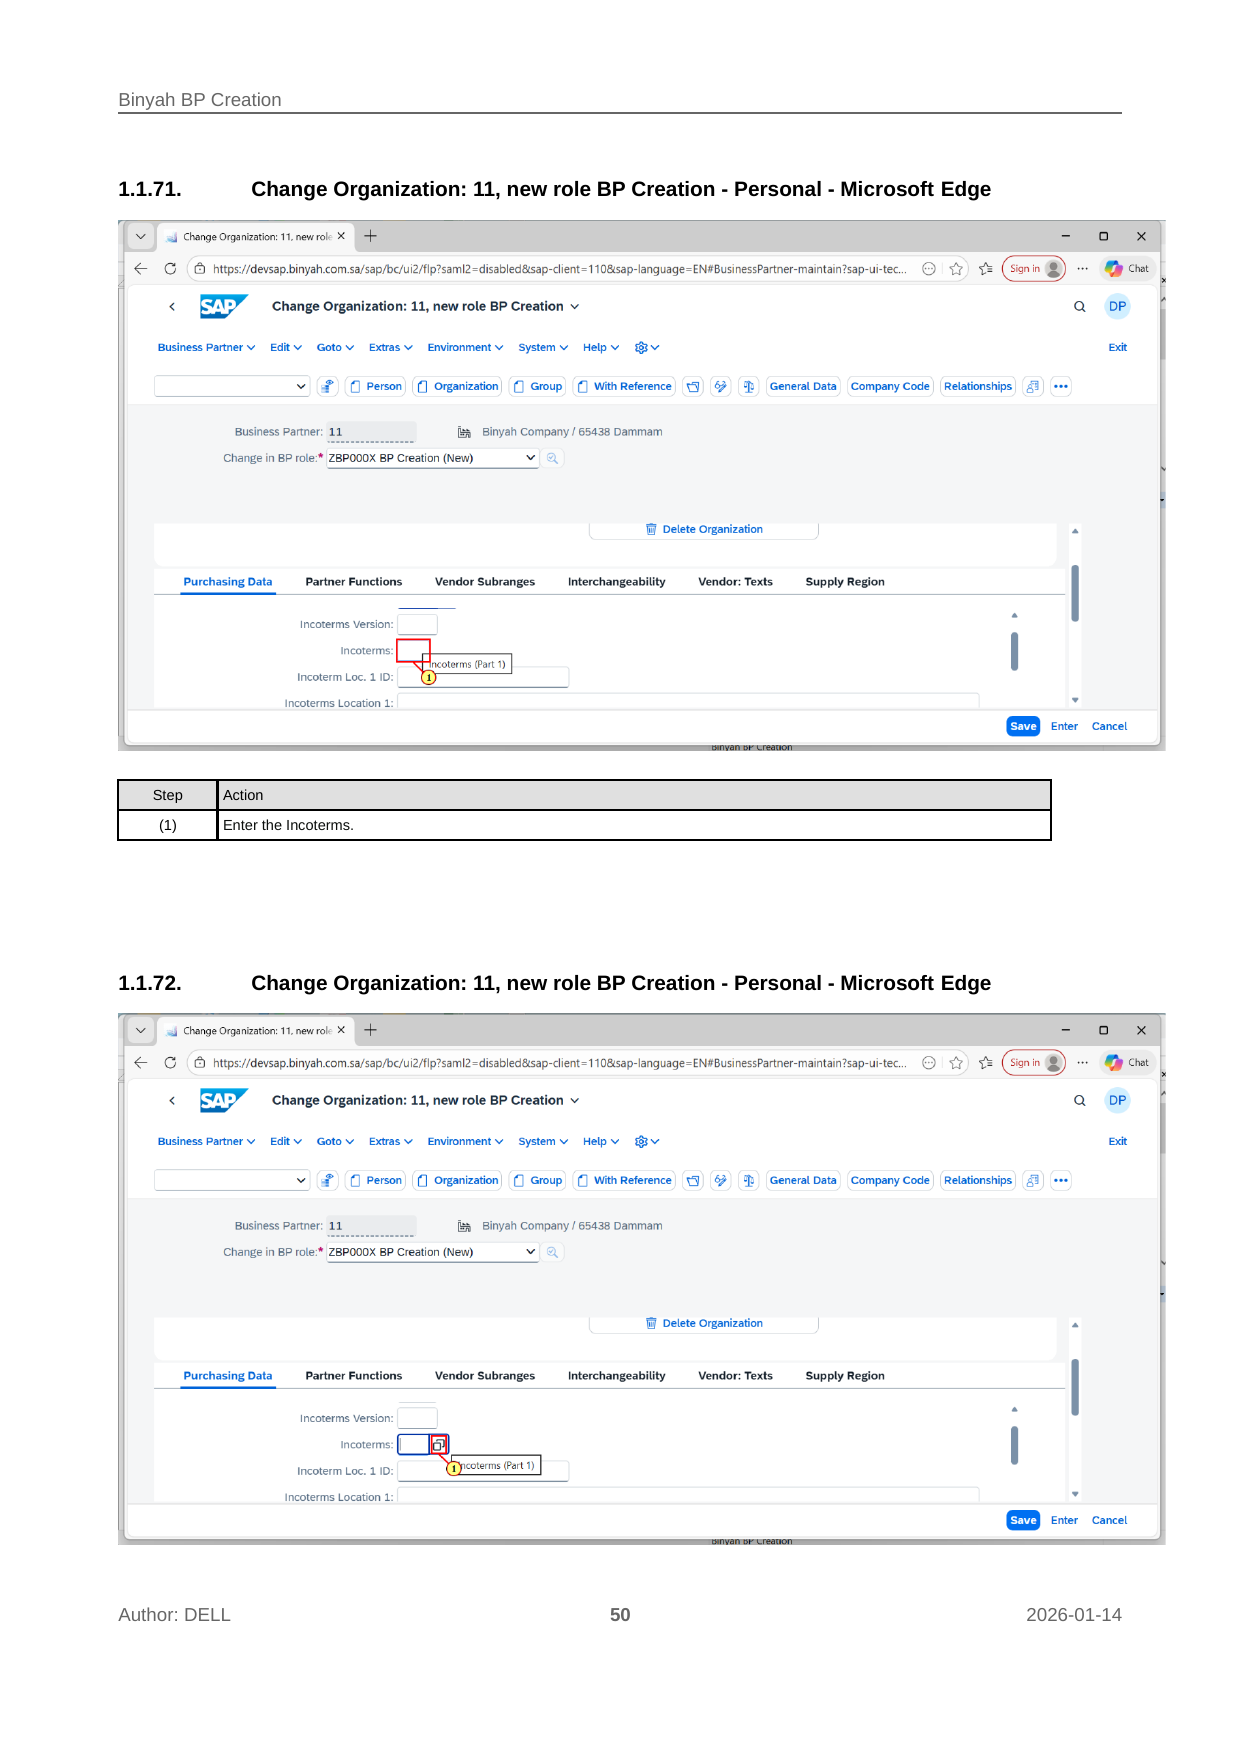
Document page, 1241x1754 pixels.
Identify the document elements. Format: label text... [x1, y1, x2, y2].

table_header Step [119, 781, 216, 809]
table_header Action [219, 781, 1050, 809]
picture [118, 220, 1166, 751]
table_cell (1) [119, 811, 216, 839]
picture [118, 1013, 1166, 1545]
text Change Organization: 11, new role BP Creation - Personal - Microsoft​ Edge [118, 177, 1122, 201]
text Change Organization: 11, new role BP Creation - Personal - Microsoft​ Edge [118, 971, 1122, 995]
table_cell Enter the Incoterms. [219, 811, 1050, 839]
